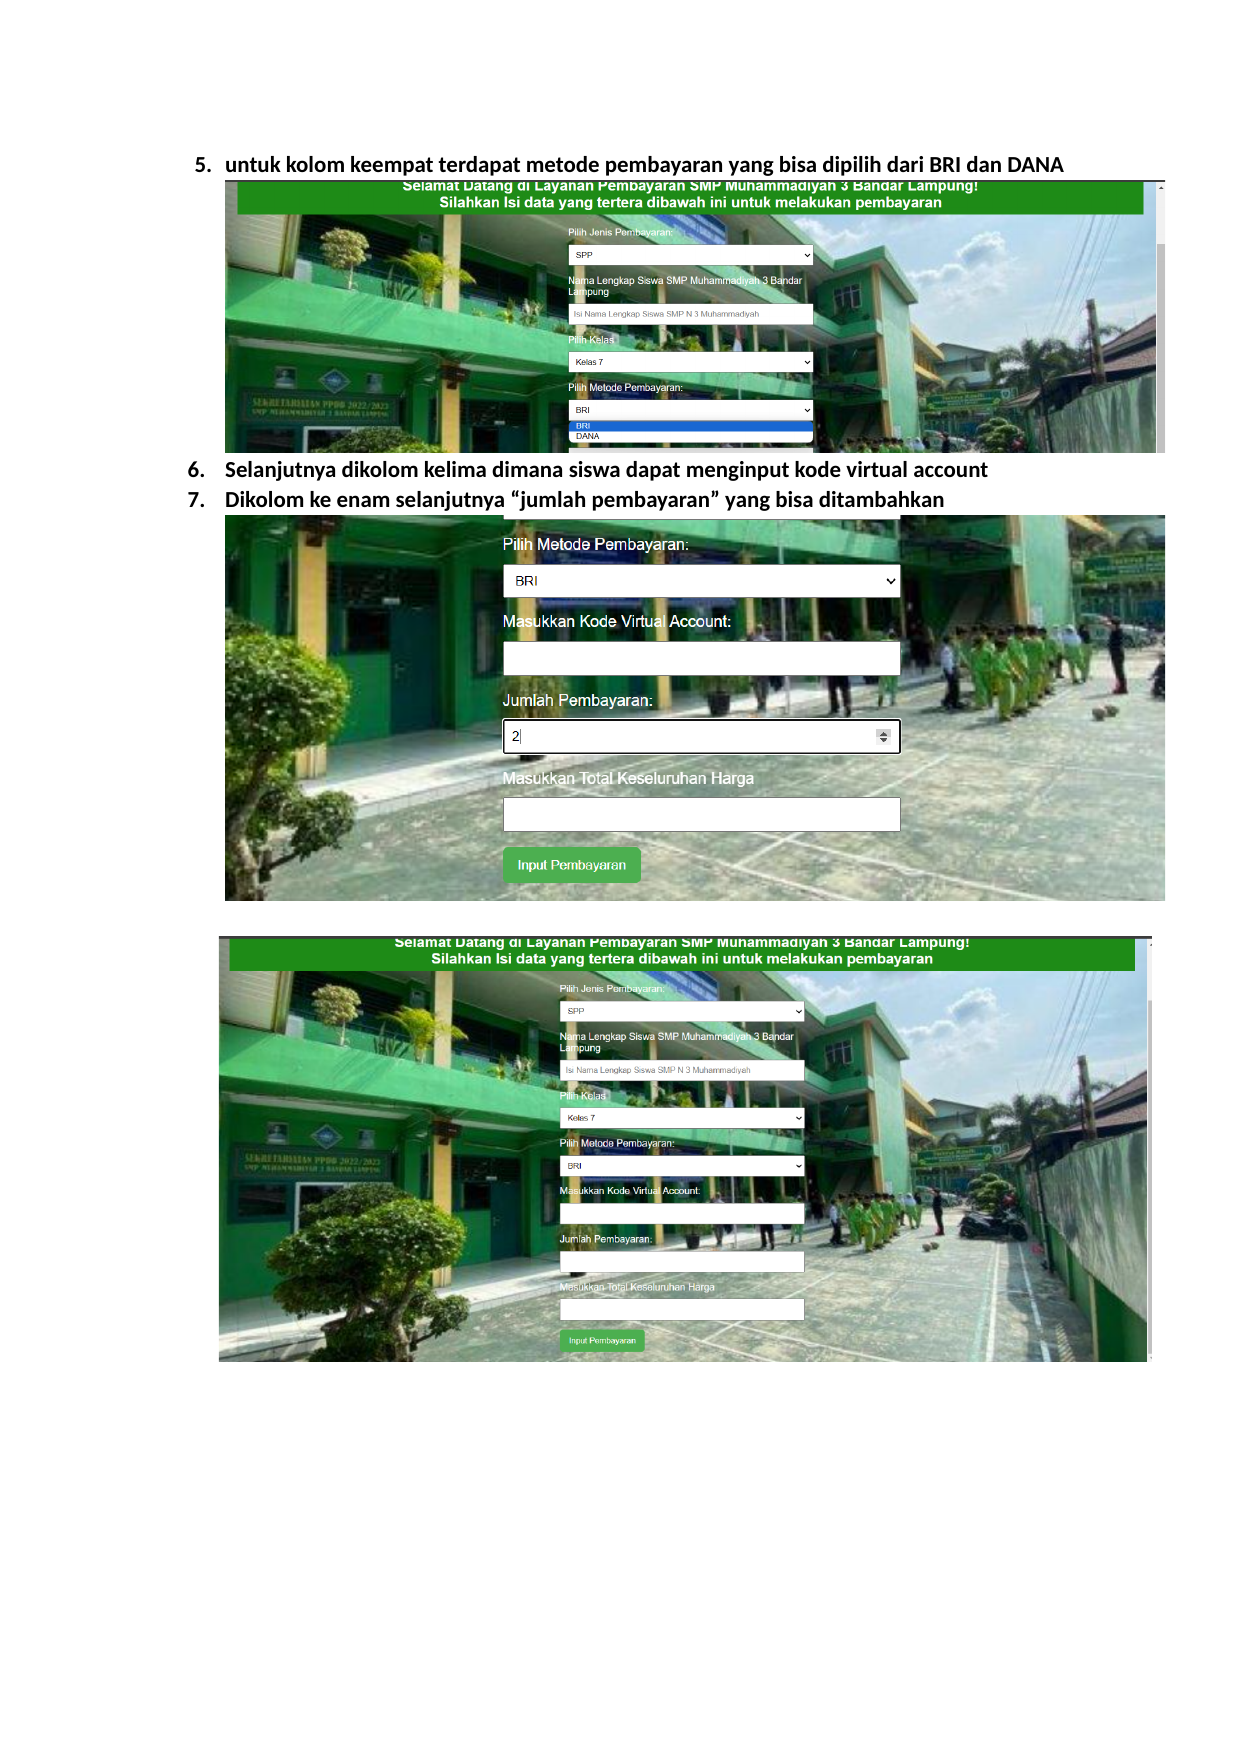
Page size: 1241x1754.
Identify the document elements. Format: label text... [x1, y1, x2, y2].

list untuk kolom keempat terdapat metode pembayaran yang bisa dipilih dari BRI dan DANA [194, 150, 1090, 178]
picture [217, 936, 1151, 1361]
picture [225, 180, 1166, 453]
list Dikolom ke enam selanjutnya “jumlah pembayaran” yang bisa ditambahkan [187, 485, 1090, 513]
list Selanjutnya dikolom kelima dimana siswa dapat menginput kode virtual account [187, 455, 1090, 483]
picture [225, 515, 1166, 901]
